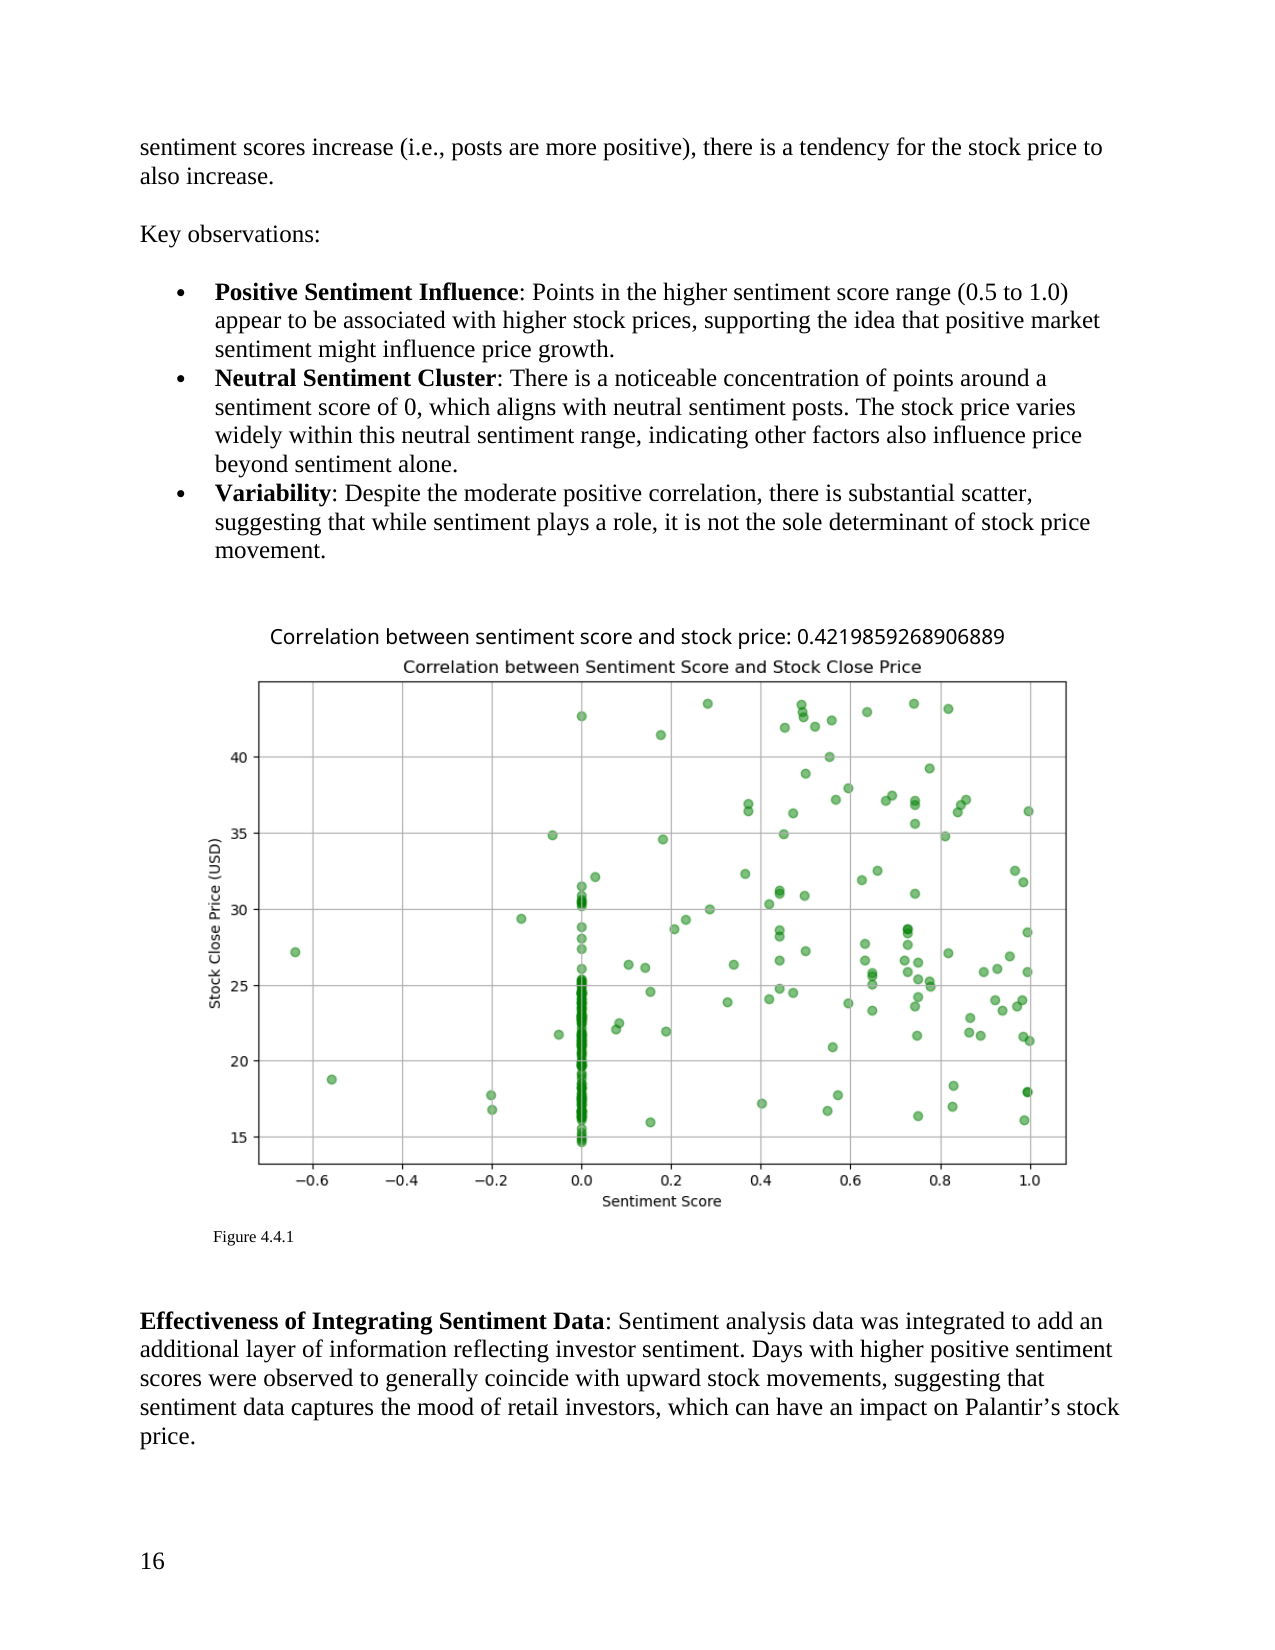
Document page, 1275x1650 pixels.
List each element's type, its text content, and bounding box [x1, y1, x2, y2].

text Correlation between sentiment score and stock price: 0.4219859268906889 [139, 622, 1136, 650]
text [139, 132, 1136, 189]
list Variability: Despite the moderate positive correlation, there is substantial scatter, suggesting that while sentiment plays a role, it is not the sole determinant of stock price movement. [177, 478, 1136, 564]
list Positive Sentiment Influence: Points in the higher sentiment score range (0.5 to 1.0) appear to be associated with higher stock prices, supporting the idea that positive market sentiment might influence price growth. [177, 277, 1136, 363]
list Neutral Sentiment Cluster: There is a noticeable concentration of points around a sentiment score of 0, which aligns with neutral sentiment posts. The stock price varies widely within this neutral sentiment range, indicating other factors also influence price beyond sentiment alone. [177, 363, 1136, 478]
text Effectiveness of Integrating Sentiment Data: Sentiment analysis data was integrated to add an additional layer of information reflecting investor sentiment. Days with higher positive sentiment scores were observed to generally coincide with upward stock movements, suggesting that sentiment data captures the mood of retail investors, which can have an impact on Palantir’s stock price. [139, 1306, 1136, 1449]
text Key observations: [139, 219, 1136, 247]
picture [199, 650, 1076, 1219]
